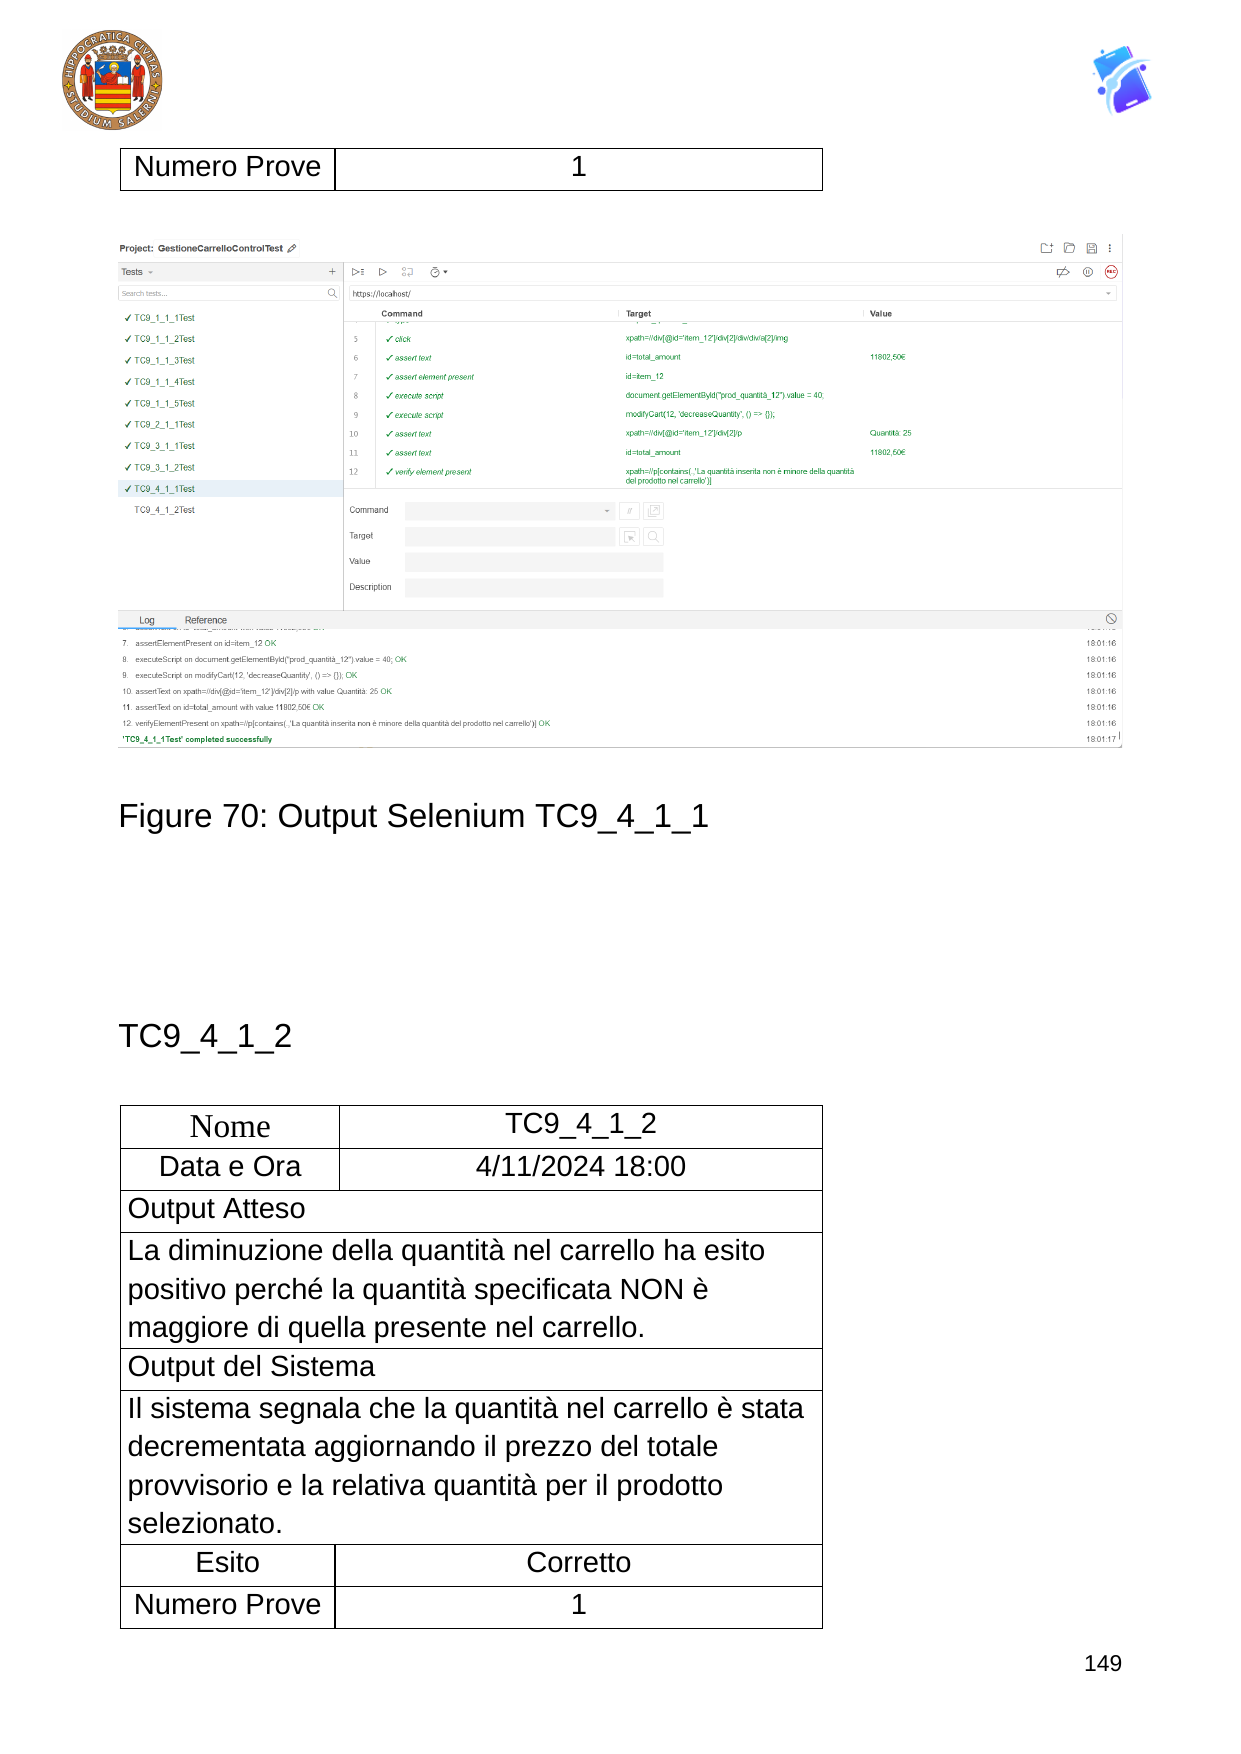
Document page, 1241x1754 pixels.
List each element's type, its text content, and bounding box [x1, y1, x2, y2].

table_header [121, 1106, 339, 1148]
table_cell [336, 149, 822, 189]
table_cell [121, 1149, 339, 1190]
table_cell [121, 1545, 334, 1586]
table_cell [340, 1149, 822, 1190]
picture [61, 29, 163, 131]
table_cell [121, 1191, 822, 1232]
text Figure 70: Output Selenium TC9_4_1_1 [118, 796, 1122, 834]
picture [1066, 25, 1178, 147]
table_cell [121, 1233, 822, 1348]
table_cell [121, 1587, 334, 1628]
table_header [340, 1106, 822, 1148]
picture [118, 234, 1123, 748]
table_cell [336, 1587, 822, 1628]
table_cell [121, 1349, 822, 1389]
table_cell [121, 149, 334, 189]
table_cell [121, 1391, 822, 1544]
text TC9_4_1_2 [118, 1017, 1122, 1055]
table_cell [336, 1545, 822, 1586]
